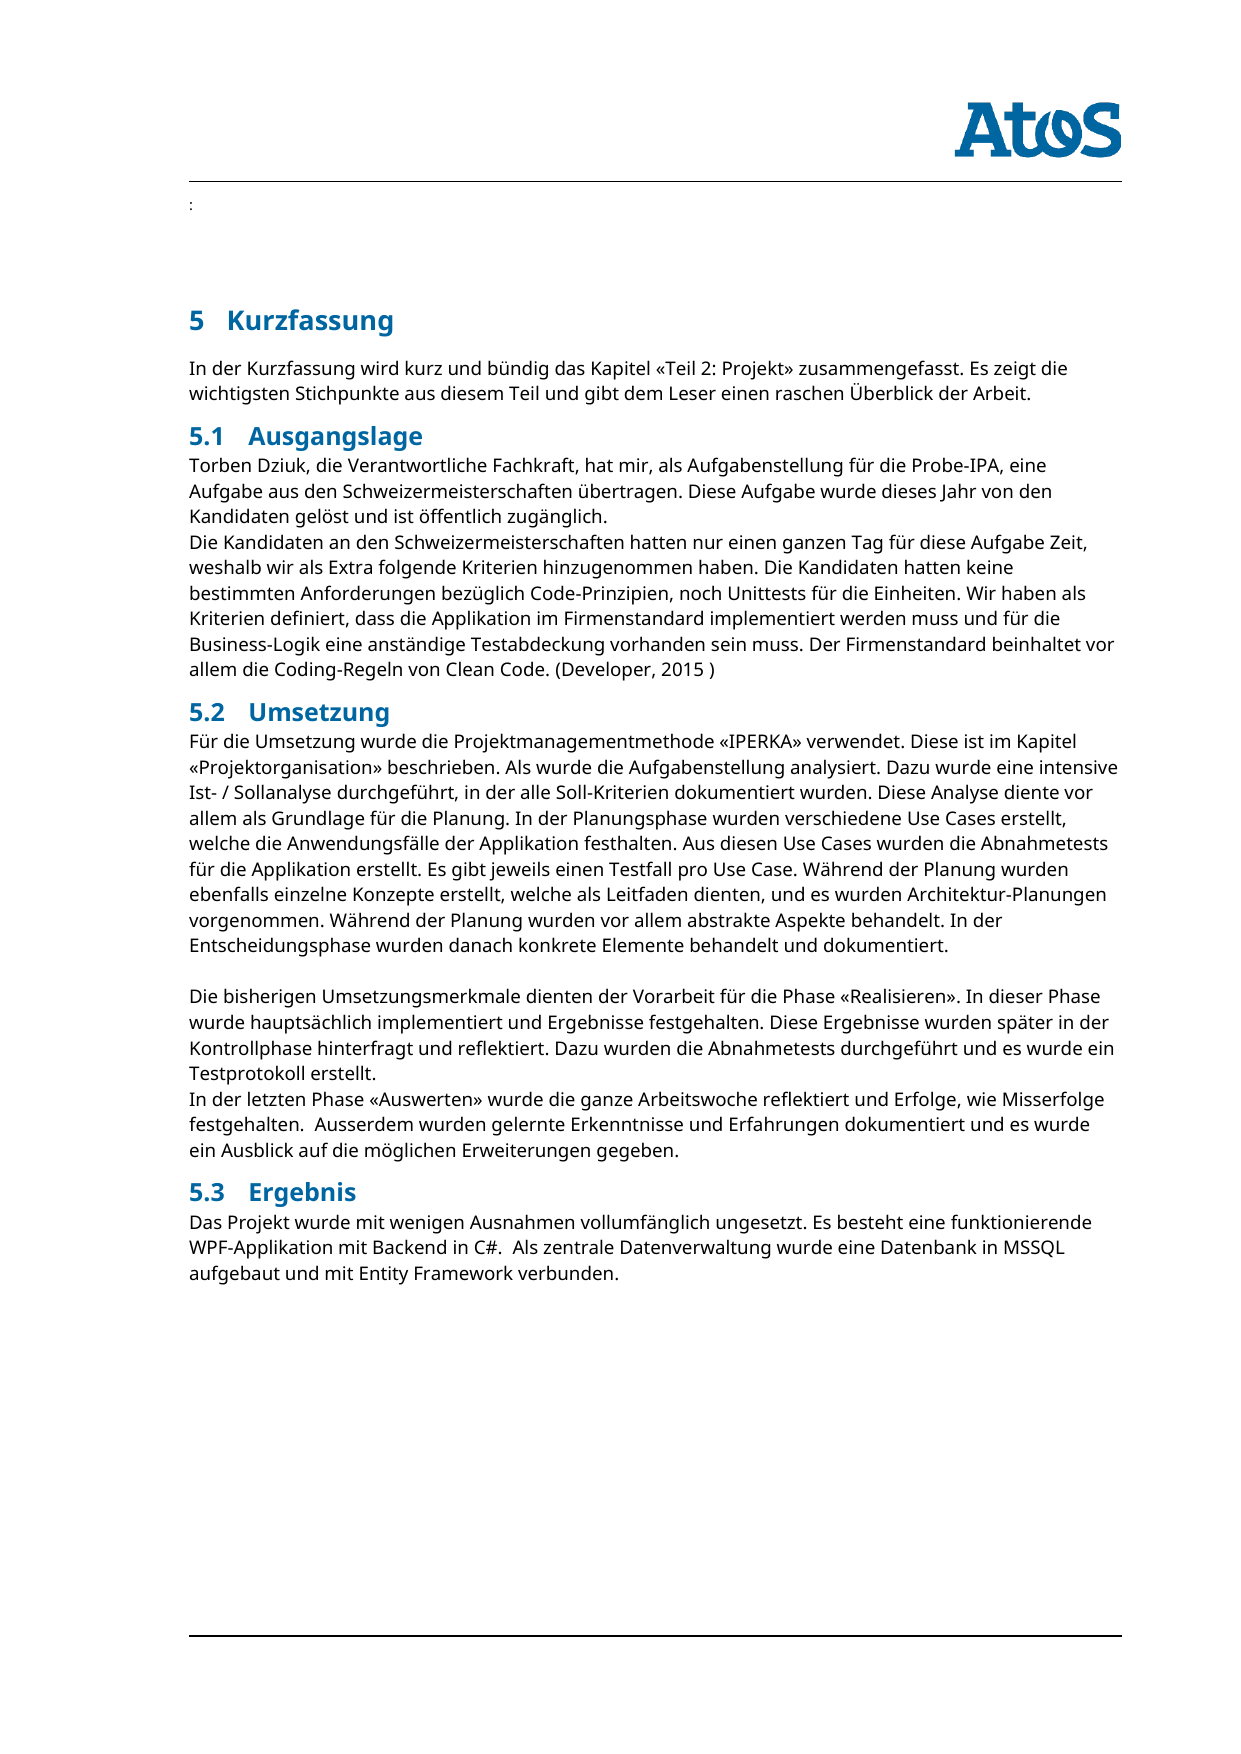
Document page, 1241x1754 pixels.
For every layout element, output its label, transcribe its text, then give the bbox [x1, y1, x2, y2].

text Das Projekt wurde mit wenigen Ausnahmen vollumfänglich ungesetzt. Es besteht eine funktionierende WPF-Applikation mit Backend in C#. Als zentrale Datenverwaltung wurde eine Datenbank in MSSQL aufgebaut und mit Entity Framework verbunden. [189, 1209, 1122, 1286]
text Für die Umsetzung wurde die Projektmanagementmethode «IPERKA» verwendet. Diese ist im Kapitel «Projektorganisation» beschrieben. Als wurde die Aufgabenstellung analysiert. Dazu wurde eine intensive Ist- / Sollanalyse durchgeführt, in der alle Soll-Kriterien dokumentiert wurden. Diese Analyse diente vor allem als Grundlage für die Planung. In der Planungsphase wurden verschiedene Use Cases erstellt, welche die Anwendungsfälle der Applikation festhalten. Aus diesen Use Cases wurden die Abnahmetests für die Applikation erstellt. Es gibt jeweils einen Testfall pro Use Case. Während der Planung wurden ebenfalls einzelne Konzepte erstellt, welche als Leitfaden dienten, und es wurden Architektur-Planungen vorgenommen. Während der Planung wurden vor allem abstrakte Aspekte behandelt. In der Entscheidungsphase wurden danach konkrete Elemente behandelt und dokumentiert. [189, 729, 1122, 984]
picture [952, 100, 1121, 157]
subtitle Kurzfassung [189, 301, 1122, 338]
text In der letzten Phase «Auswerten» wurde die ganze Arbeitswoche reflektiert und Erfolge, wie Misserfolge festgehalten. Ausserdem wurden gelernte Erkenntnisse und Erfahrungen dokumentiert und es wurde ein Ausblick auf die möglichen Erweiterungen gegeben. [189, 1086, 1122, 1162]
text In der Kurzfassung wird kurz und bündig das Kapitel «Teil 2: Projekt» zusammengefasst. Es zeigt die wichtigsten Stichpunkte aus diesem Teil und gibt dem Leser einen raschen Überblick der Arbeit. [189, 355, 1122, 406]
subtitle Umsetzung [189, 694, 1122, 729]
subtitle Ausgangslage [189, 418, 1122, 452]
subtitle Ergebnis [189, 1175, 1122, 1209]
text Die bisherigen Umsetzungsmerkmale dienten der Vorarbeit für die Phase «Realisieren». In dieser Phase wurde hauptsächlich implementiert und Ergebnisse festgehalten. Diese Ergebnisse wurden später in der Kontrollphase hinterfragt und reflektiert. Dazu wurden die Abnahmetests durchgeführt und es wurde ein Testprotokoll erstellt. [189, 984, 1122, 1086]
text Torben Dziuk, die Verantwortliche Fachkraft, hat mir, als Aufgabenstellung für die Probe-IPA, eine Aufgabe aus den Schweizermeisterschaften übertragen. Diese Aufgabe wurde dieses Jahr von den Kandidaten gelöst und ist öffentlich zugänglich. Die Kandidaten an den Schweizermeisterschaften hatten nur einen ganzen Tag für diese Aufgabe Zeit, weshalb wir als Extra folgende Kriterien hinzugenommen haben. Die Kandidaten hatten keine bestimmten Anforderungen bezüglich Code-Prinzipien, noch Unittests für die Einheiten. Wir haben als Kriterien definiert, dass die Applikation im Firmenstandard implementiert werden muss und für die Business-Logik eine anständige Testabdeckung vorhanden sein muss. Der Firmenstandard beinhaltet vor allem die Coding-Regeln von Clean Code. [189, 452, 1122, 682]
